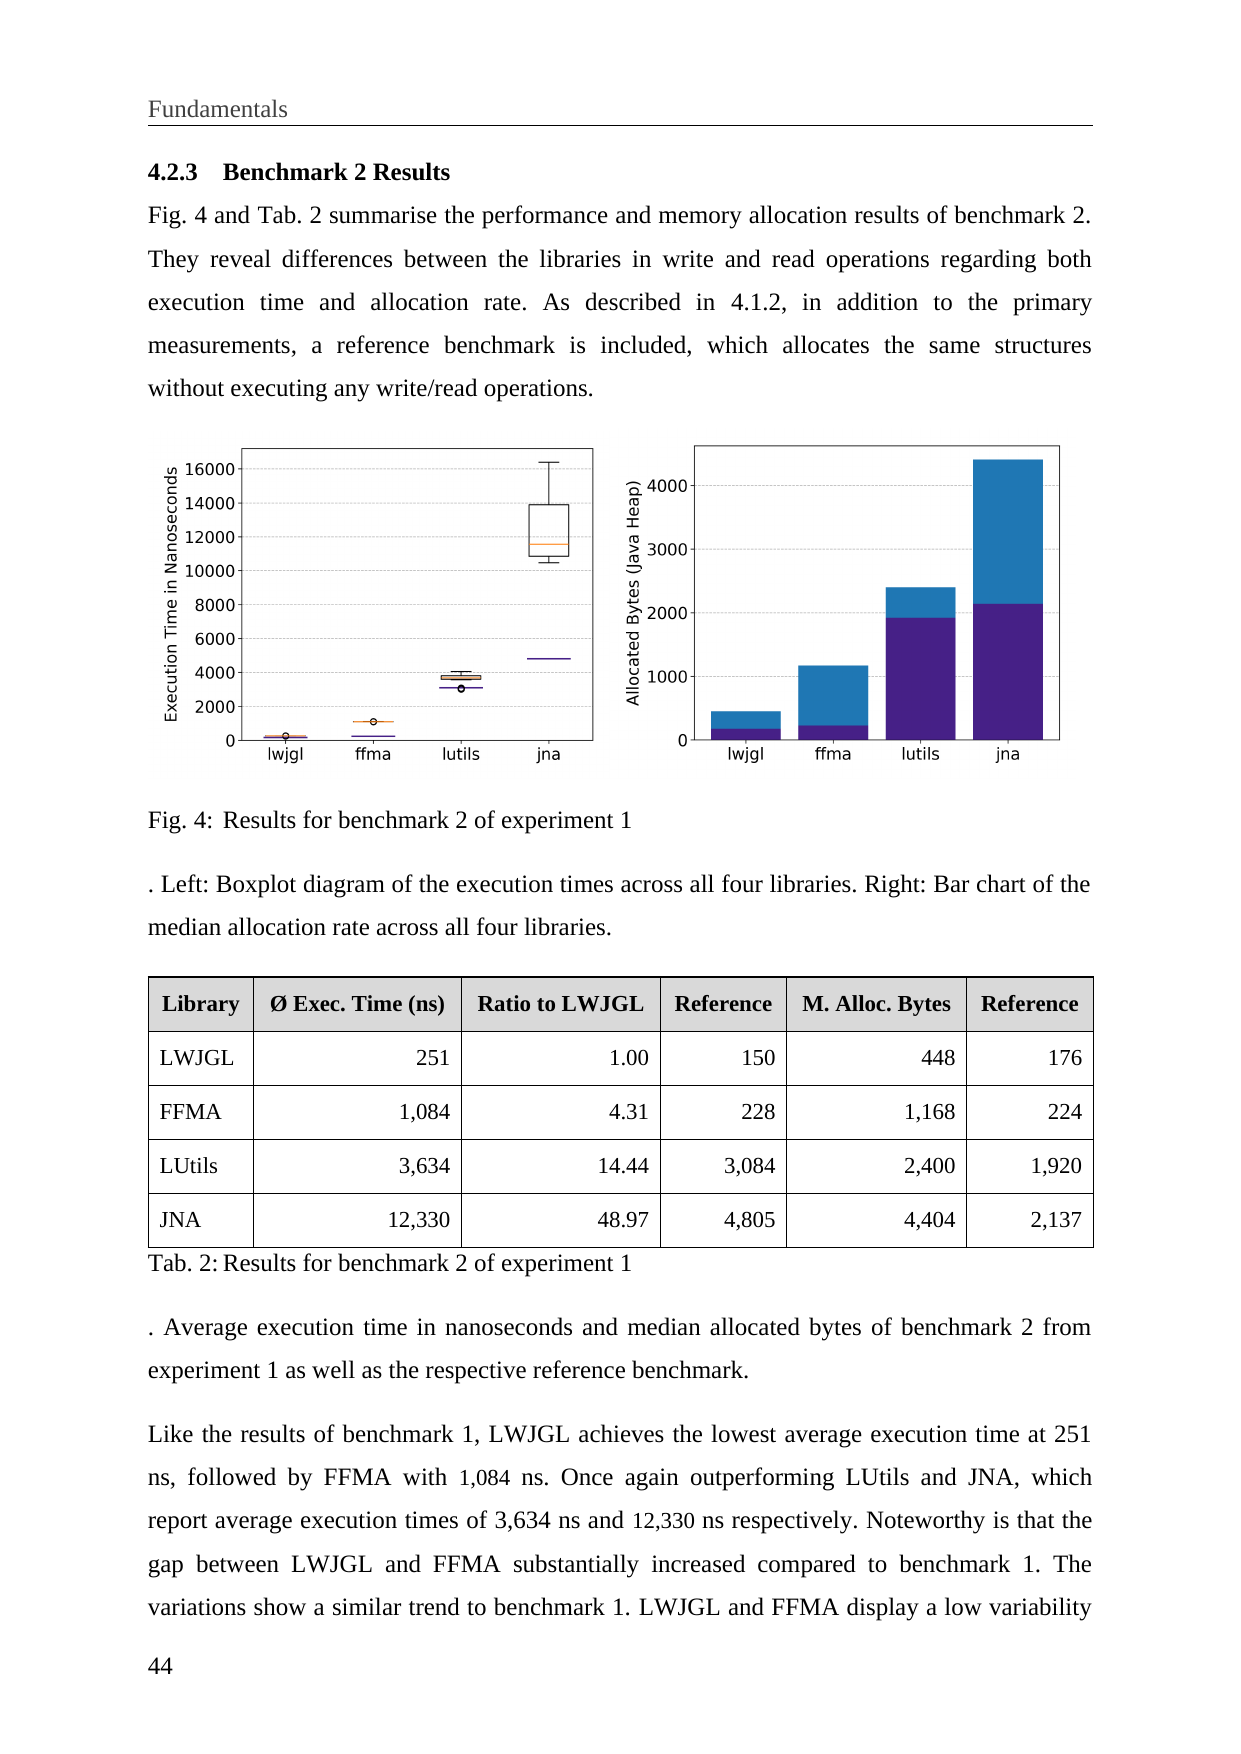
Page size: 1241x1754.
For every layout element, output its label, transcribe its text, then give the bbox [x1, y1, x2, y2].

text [148, 1419, 1093, 1621]
table_cell 3,634 [254, 1140, 461, 1193]
text Benchmark 2 Results [148, 157, 1093, 186]
table_header Reference [661, 978, 786, 1031]
table_cell LUtils [149, 1140, 253, 1193]
text . Left: Boxplot diagram of the execution times across all four libraries. Right: Bar chart of the median allocation rate across all four libraries. [148, 869, 1093, 941]
table_cell 4,404 [787, 1194, 966, 1247]
table_cell 1,084 [254, 1086, 461, 1139]
table_header Ratio to LWJGL [462, 978, 660, 1031]
table_header Reference [967, 978, 1093, 1031]
table_cell 1,168 [787, 1086, 966, 1139]
text Tab. 2: Results for benchmark 2 of experiment 1 [148, 1248, 1093, 1277]
table_cell 4,805 [661, 1194, 786, 1247]
table_cell JNA [149, 1194, 253, 1247]
table_cell 150 [661, 1032, 786, 1085]
table_cell 448 [787, 1032, 966, 1085]
table_header Ø Exec. Time (ns) [254, 978, 461, 1031]
table_cell 4.31 [462, 1086, 660, 1139]
table_cell 1.00 [462, 1032, 660, 1085]
table_cell 1,920 [967, 1140, 1093, 1193]
table_header M. Alloc. Bytes [787, 978, 966, 1031]
table_cell 251 [254, 1032, 461, 1085]
table_cell 2,400 [787, 1140, 966, 1193]
table_cell 228 [661, 1086, 786, 1139]
table_cell 48.97 [462, 1194, 660, 1247]
table_cell 12,330 [254, 1194, 461, 1247]
table_cell 224 [967, 1086, 1093, 1139]
text Fig. 4: Results for benchmark 2 of experiment 1 [148, 805, 1093, 834]
table_cell 3,084 [661, 1140, 786, 1193]
table_cell 176 [967, 1032, 1093, 1085]
table_cell LWJGL [149, 1032, 253, 1085]
table_header Library [149, 978, 253, 1031]
table_cell FFMA [149, 1086, 253, 1139]
picture [147, 428, 1077, 779]
text Fig. 4 and Tab. 2 summarise the performance and memory allocation results of benchmark 2. They reveal differences between the libraries in write and read operations regarding both execution time and allocation rate. As described in 4.1.2, in addition to the primary measurements, a reference benchmark is included, which allocates the same structures without executing any write/read operations. [148, 201, 1093, 402]
text . Average execution time in nanoseconds and median allocated bytes of benchmark 2 from experiment 1 as well as the respective reference benchmark. [148, 1312, 1093, 1384]
table_cell 2,137 [967, 1194, 1093, 1247]
table_cell 14.44 [462, 1140, 660, 1193]
